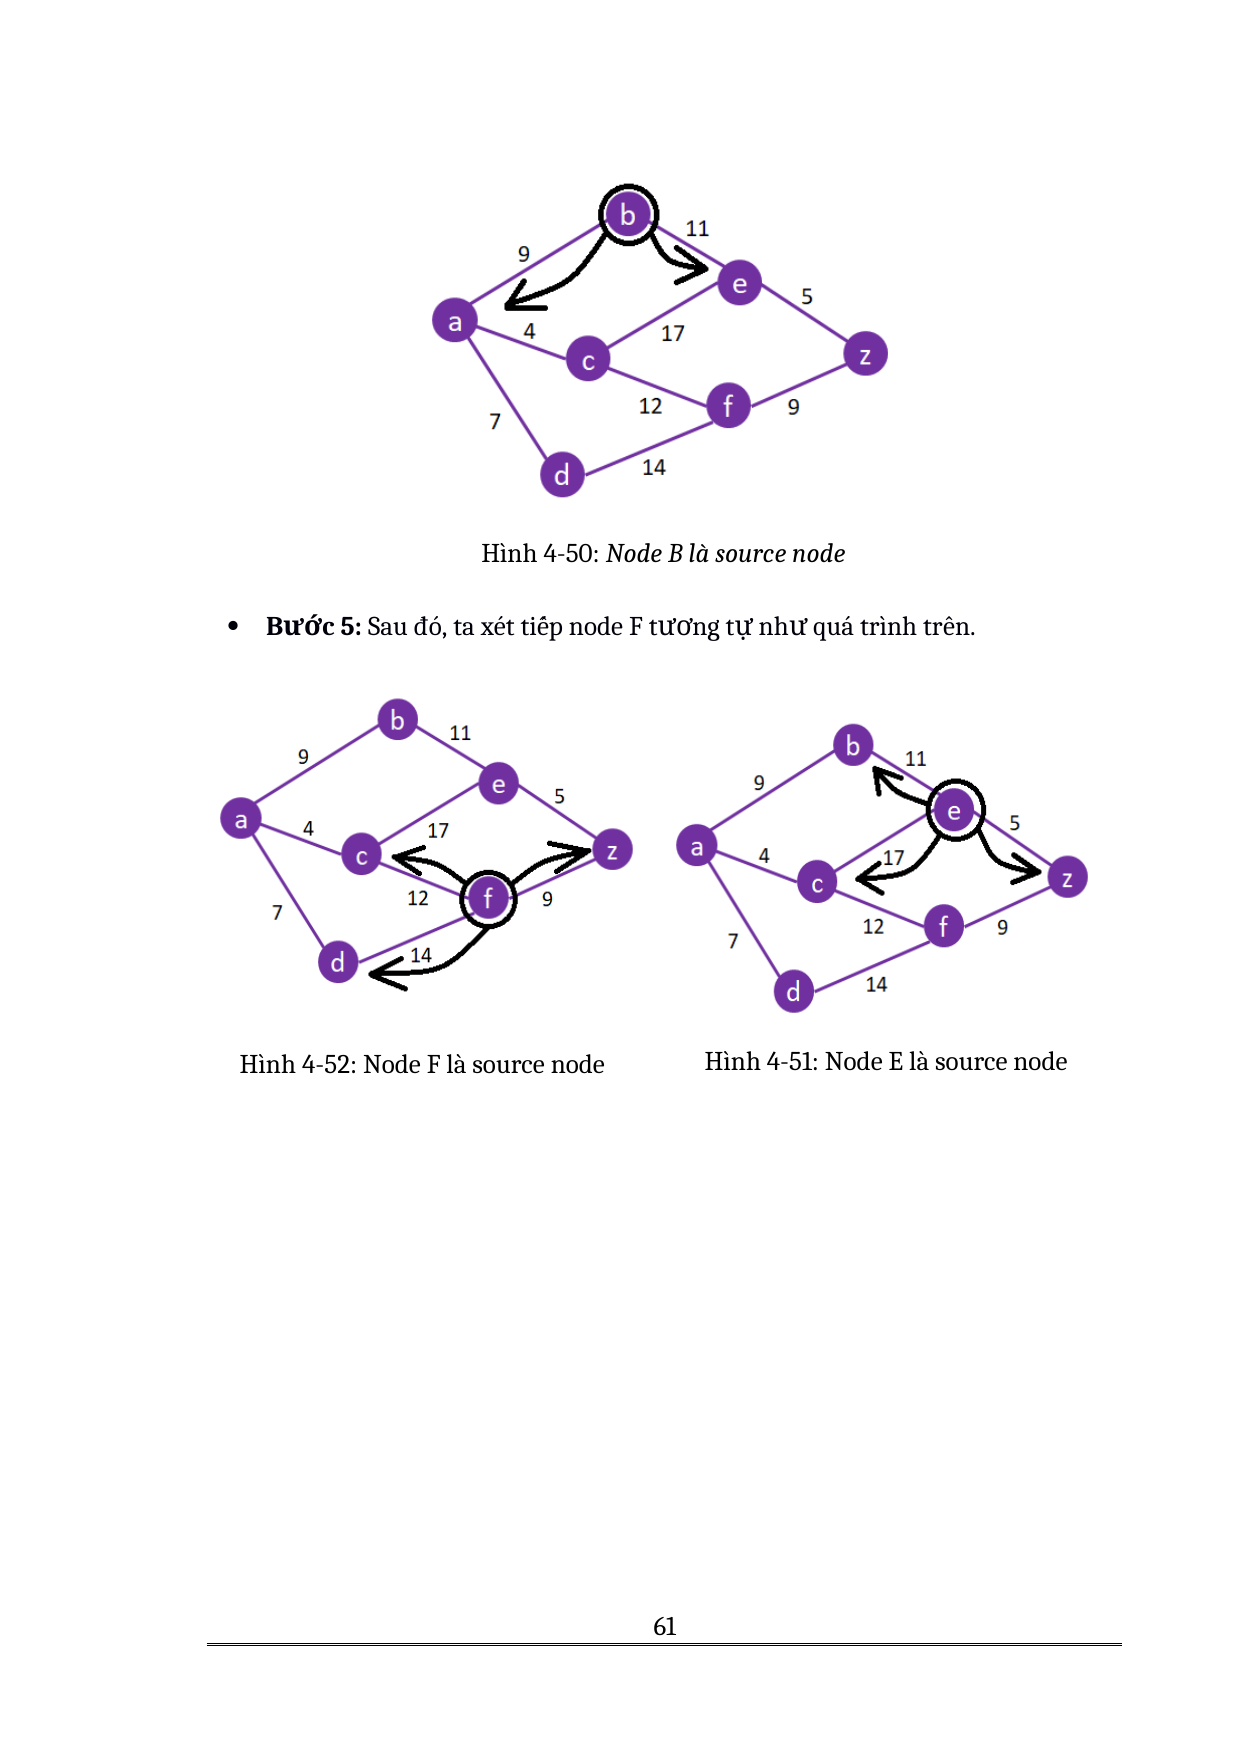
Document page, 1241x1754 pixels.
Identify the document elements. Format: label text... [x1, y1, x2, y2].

picture [193, 686, 1119, 1032]
list Bước 5: Sau đó, ta xét tiếp node F tương tự như quá trình trên. [228, 611, 1122, 642]
picture [402, 177, 927, 523]
